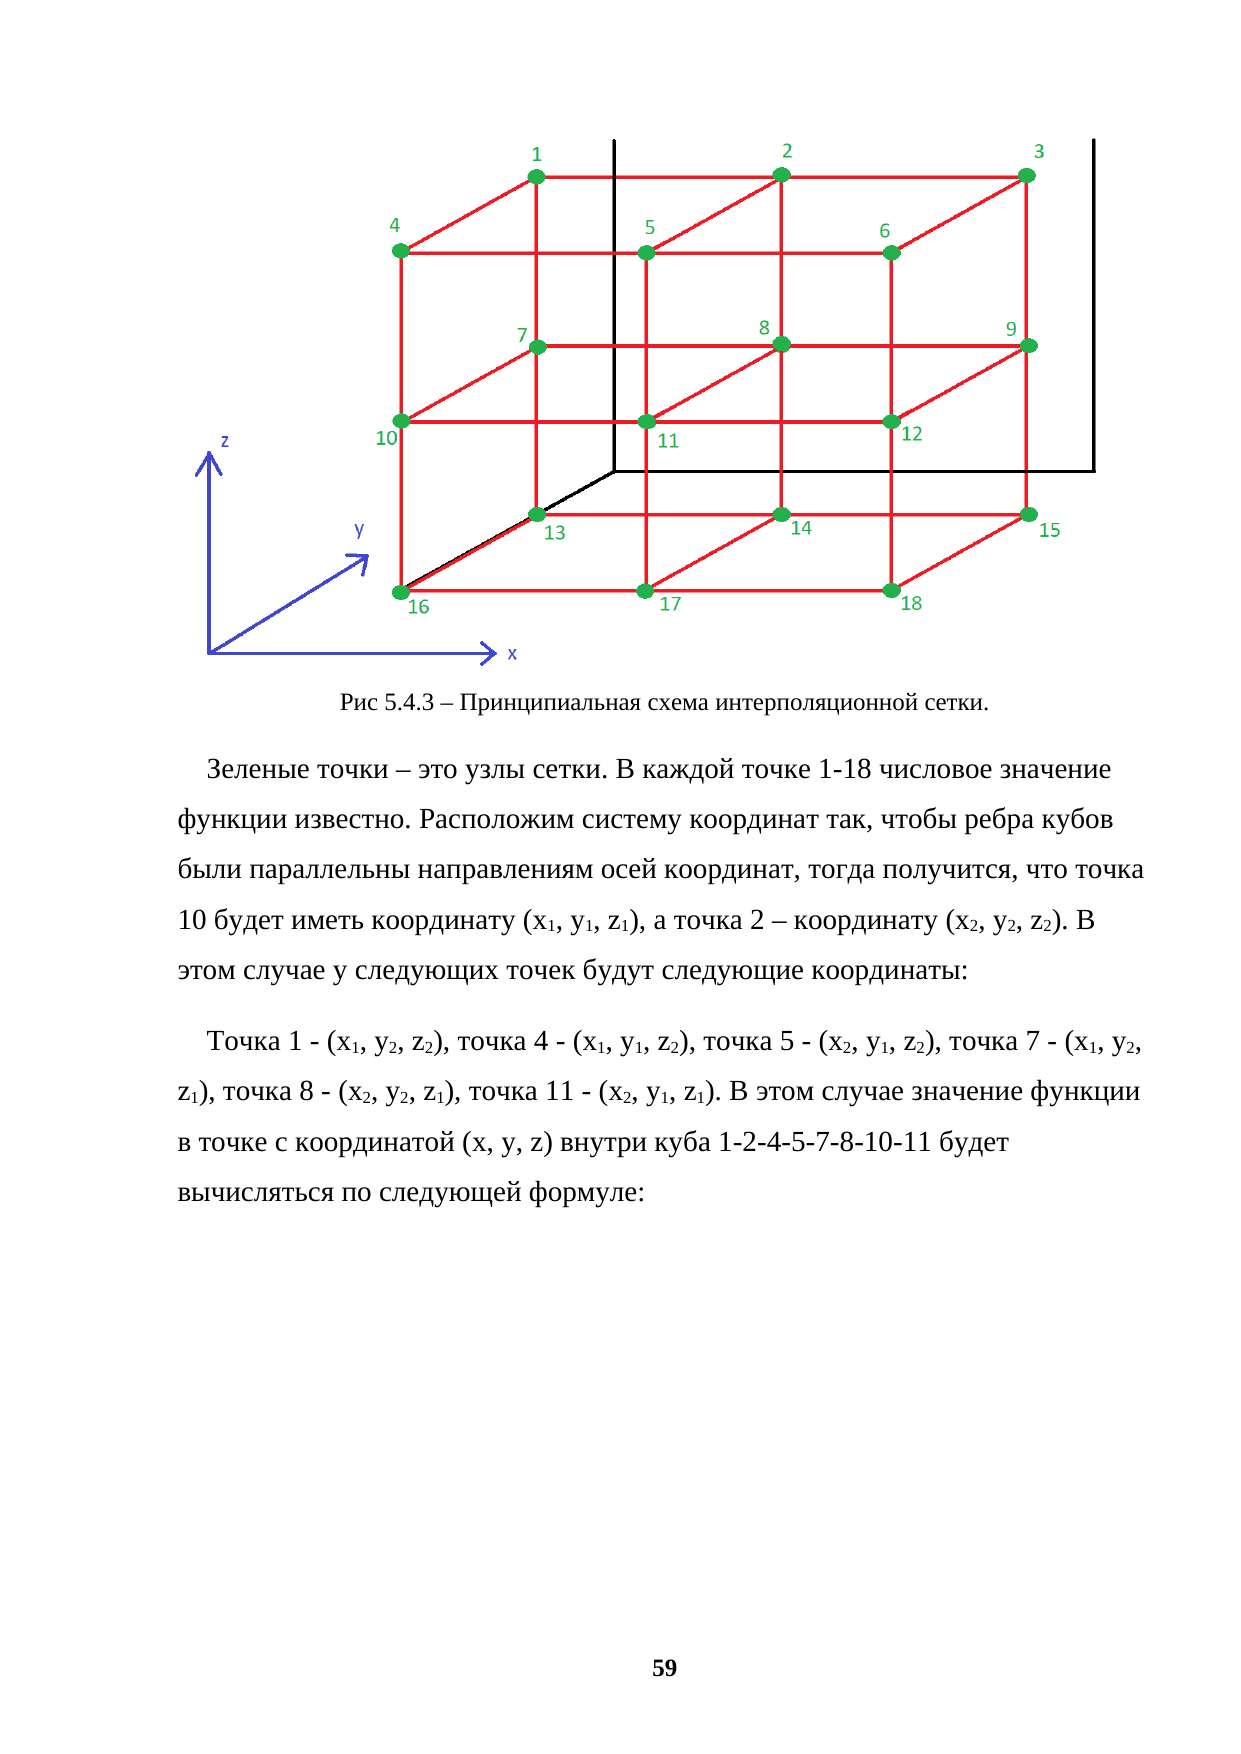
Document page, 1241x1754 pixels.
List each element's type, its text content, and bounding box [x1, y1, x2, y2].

text Зеленые точки – это узлы сетки. В каждой точке 1-18 числовое значение функции известно. Расположим систему координат так, чтобы ребра кубов были параллельны направлениям осей координат, тогда получится, что точка 10 будет иметь координату (x1, y1, z1), а точка 2 – координату (x2, y2, z2). В этом случае у следующих точек будут следующие координаты: [177, 751, 1152, 986]
text Точка 1 - (x1, y2, z2), точка 4 - (x1, y1, z2), точка 5 - (x2, y1, z2), точка 7 - (x1, y2, z1), точка 8 - (x2, y2, z1), точка 11 - (x2, y1, z1). В этом случае значение функции в точке с координатой (x, y, z) внутри куба 1-2-4-5-7-8-10-11 будет вычисляться по следующей формуле: [177, 1023, 1152, 1208]
picture [177, 118, 1151, 673]
